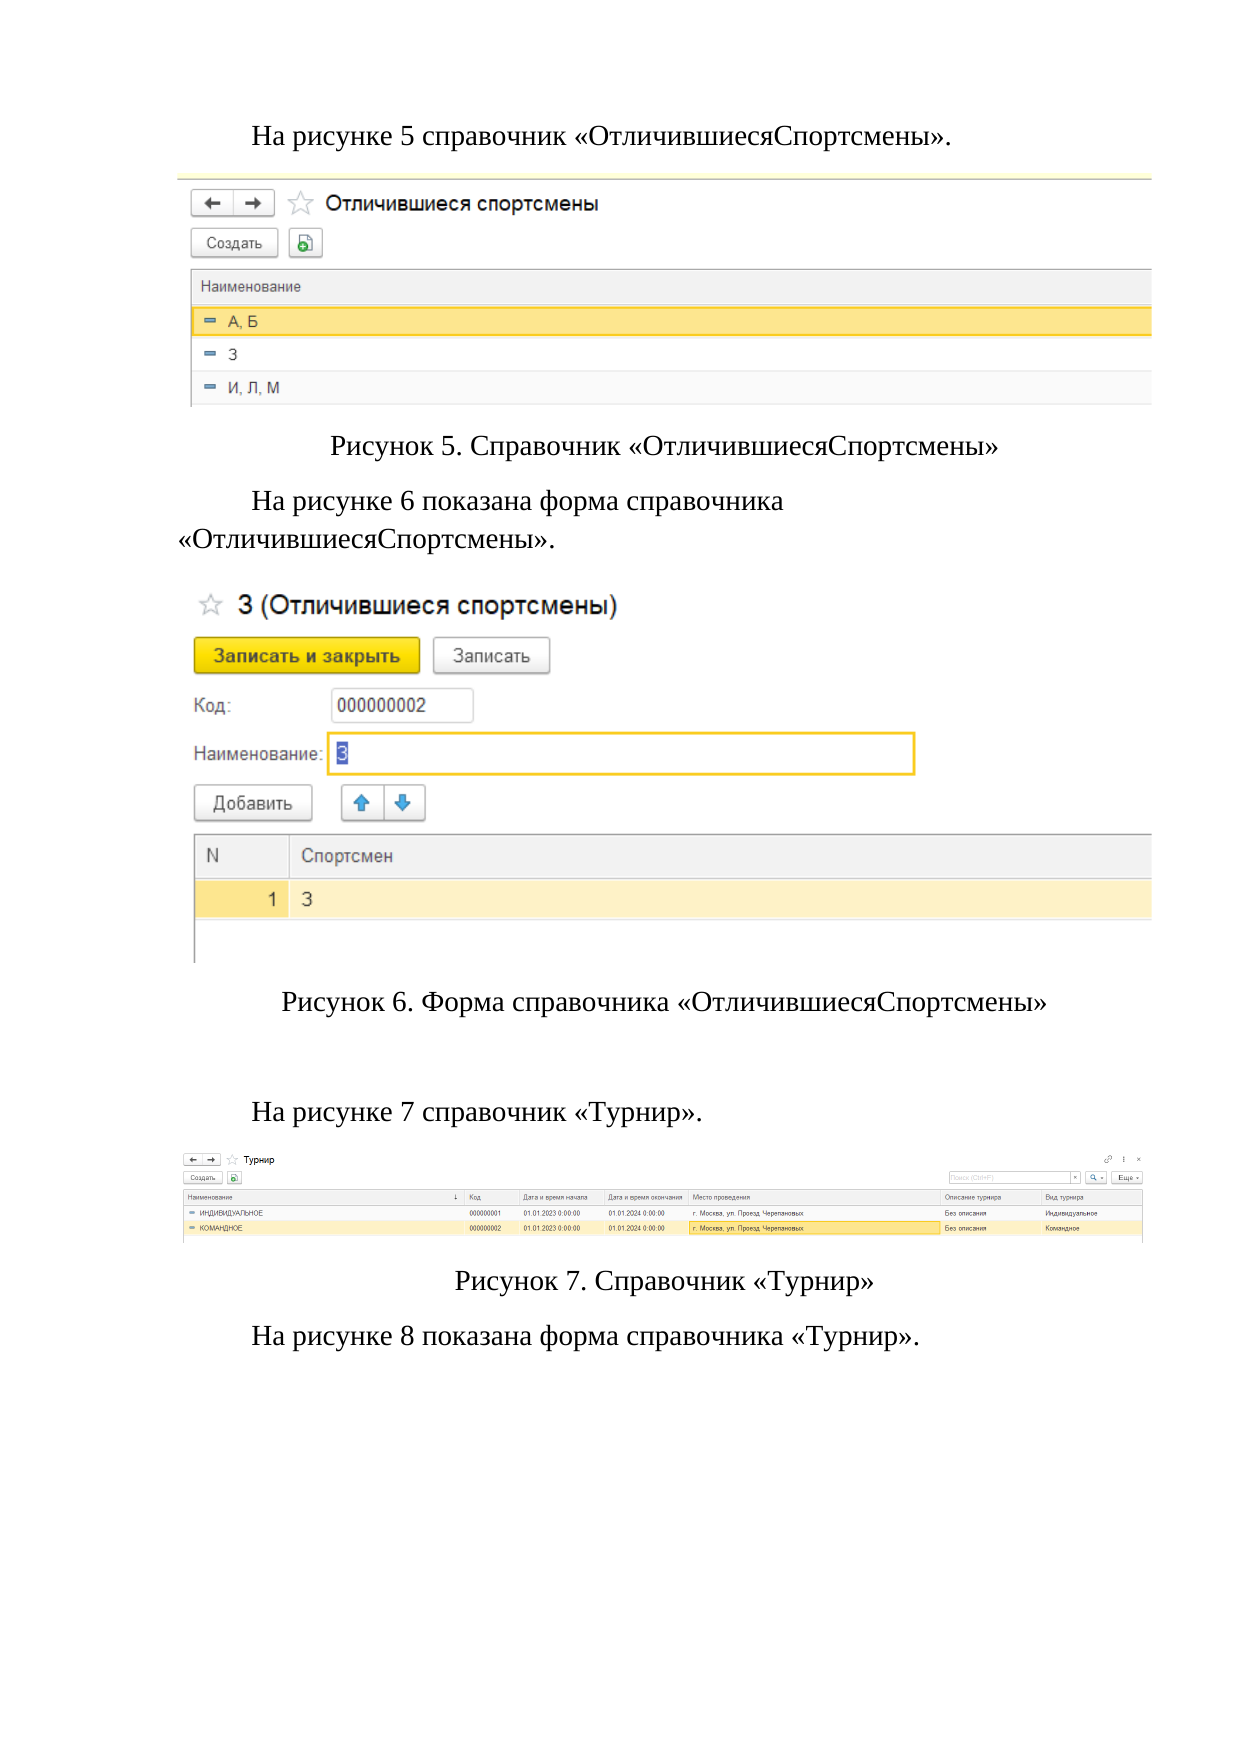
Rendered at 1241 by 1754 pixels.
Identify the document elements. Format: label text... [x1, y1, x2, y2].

text Рисунок 6. Форма справочника «ОтличившиесяСпортсмены» [177, 984, 1152, 1017]
text На рисунке 7 справочник «Турнир». [177, 1094, 1152, 1128]
text На рисунке 5 справочник «ОтличившиесяСпортсмены». [177, 118, 1152, 152]
text Рисунок 5. Справочник «ОтличившиесяСпортсмены» [177, 428, 1152, 461]
picture [177, 1149, 1152, 1243]
picture [177, 576, 1152, 963]
text На рисунке 6 показана форма справочника «ОтличившиесяСпортсмены». [177, 483, 1152, 555]
picture [177, 173, 1152, 407]
text На рисунке 8 показана форма справочника «Турнир». [177, 1318, 1152, 1352]
text Рисунок 7. Справочник «Турнир» [177, 1263, 1152, 1297]
